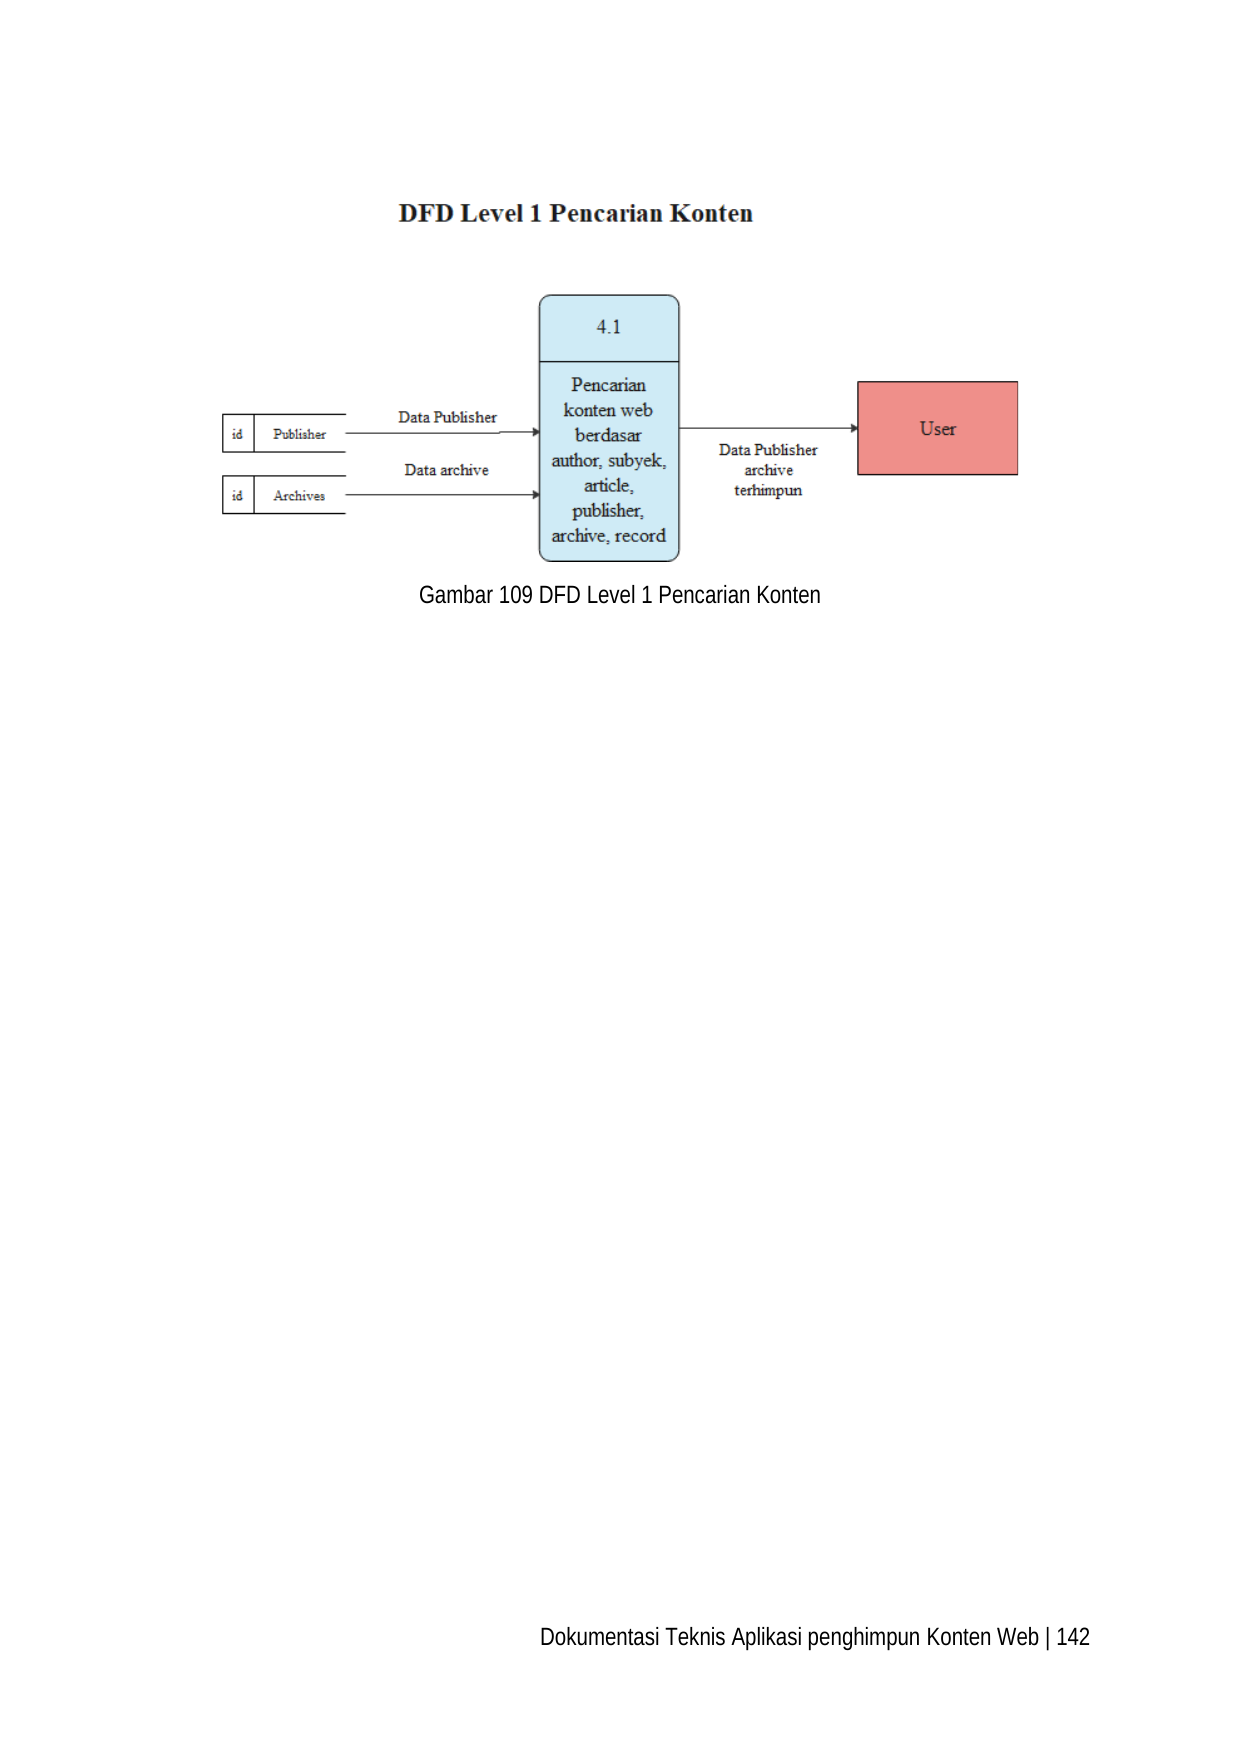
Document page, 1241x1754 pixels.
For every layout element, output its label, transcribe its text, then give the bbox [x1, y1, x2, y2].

text Gambar 109 DFD Level 1 Pencarian Konten [150, 580, 1090, 609]
picture [222, 150, 1019, 562]
